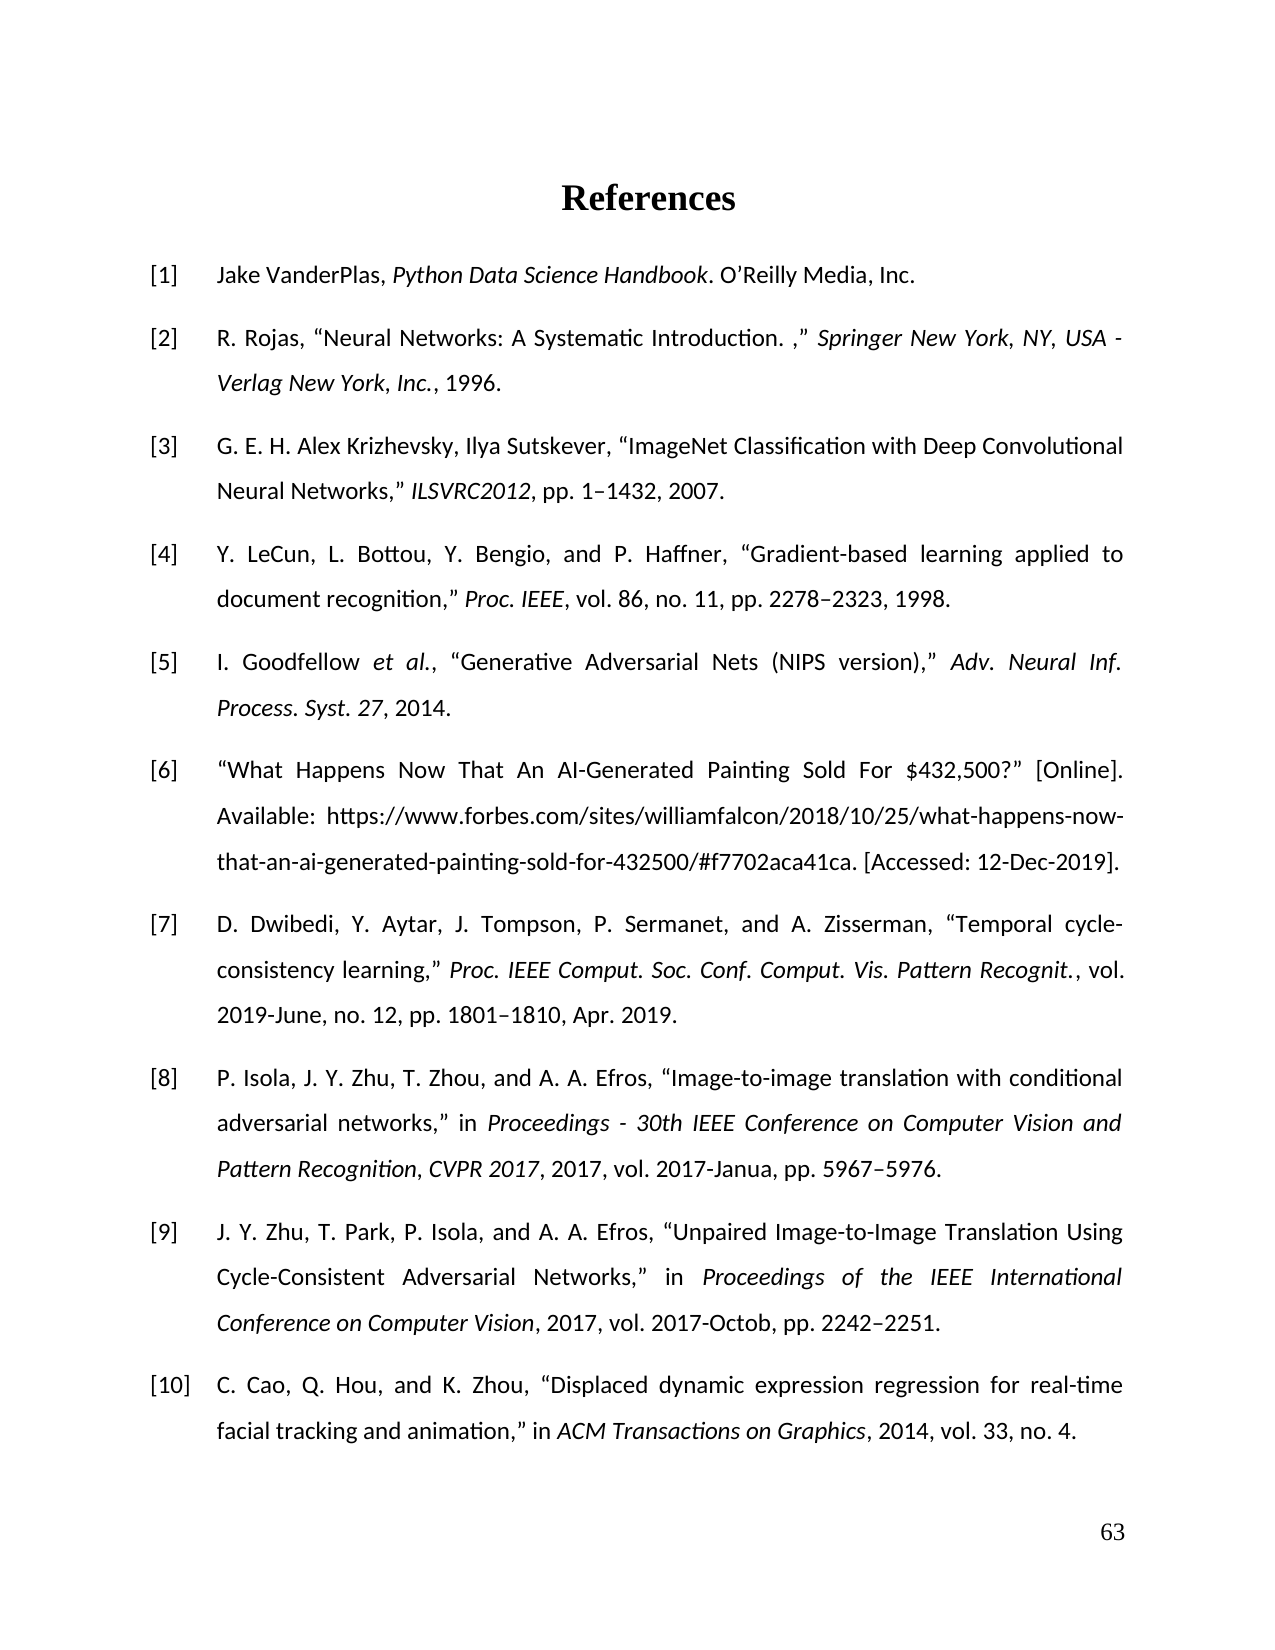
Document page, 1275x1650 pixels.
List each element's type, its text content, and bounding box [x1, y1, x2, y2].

text [8] P. Isola, J. Y. Zhu, T. Zhou, and A. A. Efros, “Image-to-image translation with conditional adversarial networks,” in Proceedings - 30th IEEE Conference on Computer Vision and Pattern Recognition, CVPR 2017, 2017, vol. 2017-Janua, pp. 5967–5976. [150, 1062, 1125, 1184]
text [5] I. Goodfellow et al., “Generative Adversarial Nets (NIPS version),” Adv. Neural Inf. Process. Syst. 27, 2014. [150, 646, 1125, 722]
text [3] G. E. H. Alex Krizhevsky, Ilya Sutskever, “ImageNet Classification with Deep Convolutional Neural Networks,” ILSVRC2012, pp. 1–1432, 2007. [150, 430, 1125, 506]
text [2] R. Rojas, “Neural Networks: A Systematic Introduction. ,” Springer New York, NY, USA -Verlag New York, Inc., 1996. [150, 322, 1125, 398]
text [9] J. Y. Zhu, T. Park, P. Isola, and A. A. Efros, “Unpaired Image-to-Image Translation Using Cycle-Consistent Adversarial Networks,” in Proceedings of the IEEE International Conference on Computer Vision, 2017, vol. 2017-Octob, pp. 2242–2251. [150, 1216, 1125, 1338]
text [4] Y. LeCun, L. Bottou, Y. Bengio, and P. Haffner, “Gradient-based learning applied to document recognition,” Proc. IEEE, vol. 86, no. 11, pp. 2278–2323, 1998. [150, 538, 1125, 614]
text [10] C. Cao, Q. Hou, and K. Zhou, “Displaced dynamic expression regression for real-time facial tracking and animation,” in ACM Transactions on Graphics, 2014, vol. 33, no. 4. [150, 1369, 1125, 1446]
text [6] “What Happens Now That An AI-Generated Painting Sold For $432,500?” [Online]. Available: https://www.forbes.com/sites/williamfalcon/2018/10/25/what-happens-now-that-an-ai-generated-painting-sold-for-432500/#f7702aca41ca. [Accessed: 12-Dec-2019]. [150, 754, 1125, 876]
subtitle References [150, 175, 1147, 218]
text [7] D. Dwibedi, Y. Aytar, J. Tompson, P. Sermanet, and A. Zisserman, “Temporal cycle-consistency learning,” Proc. IEEE Comput. Soc. Conf. Comput. Vis. Pattern Recognit., vol. 2019-June, no. 12, pp. 1801–1810, Apr. 2019. [150, 908, 1125, 1030]
text [1] Jake VanderPlas, Python Data Science Handbook. O’Reilly Media, Inc. [150, 259, 1125, 290]
